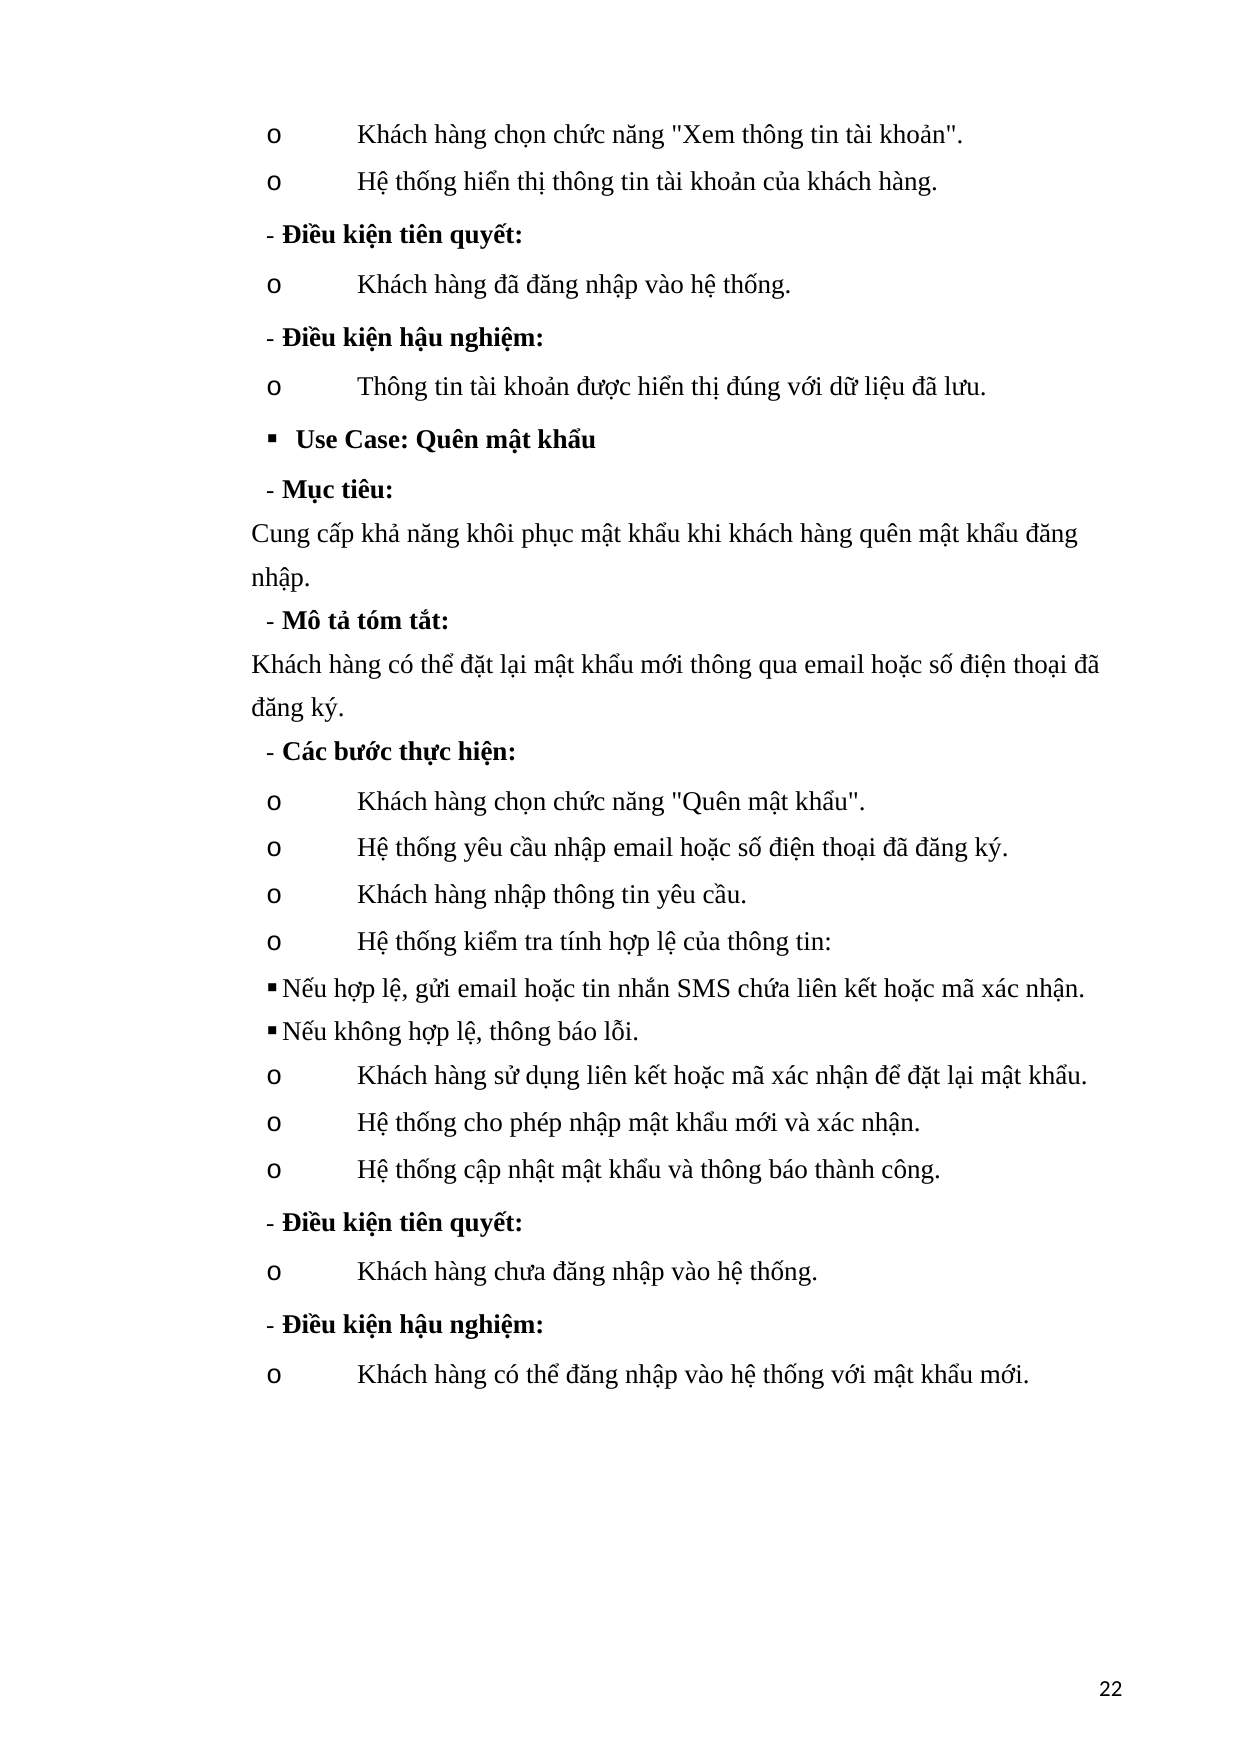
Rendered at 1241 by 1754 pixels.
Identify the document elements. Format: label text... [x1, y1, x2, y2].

list Khách hàng có thể đăng nhập vào hệ thống với mật khẩu mới. [251, 1358, 1122, 1392]
list Khách hàng chọn chức năng "Quên mật khẩu". [251, 784, 1122, 818]
subtitle Use Case: Quên mật khẩu [251, 423, 1122, 455]
list Khách hàng sử dụng liên kết hoặc mã xác nhận để đặt lại mật khẩu. [251, 1059, 1122, 1093]
list Hệ thống yêu cầu nhập email hoặc số điện thoại đã đăng ký. [251, 831, 1122, 865]
list Khách hàng nhập thông tin yêu cầu. [251, 878, 1122, 912]
list Nếu không hợp lệ, thông báo lỗi. [251, 1015, 1122, 1047]
list Điều kiện tiên quyết: [251, 218, 1122, 249]
list Mô tả tóm tắt: Khách hàng có thể đặt lại mật khẩu mới thông qua email hoặc số điện thoại đã đăng ký. [251, 604, 1122, 722]
list Mục tiêu: Cung cấp khả năng khôi phục mật khẩu khi khách hàng quên mật khẩu đăng nhập. [251, 473, 1122, 592]
list Điều kiện tiên quyết: [251, 1206, 1122, 1237]
list Thông tin tài khoản được hiển thị đúng với dữ liệu đã lưu. [251, 371, 1122, 404]
list Điều kiện hậu nghiệm: [251, 321, 1122, 352]
list Điều kiện hậu nghiệm: [251, 1308, 1122, 1340]
list Các bước thực hiện: [251, 735, 1122, 766]
list Hệ thống cho phép nhập mật khẩu mới và xác nhận. [251, 1106, 1122, 1139]
list Khách hàng chưa đăng nhập vào hệ thống. [251, 1256, 1122, 1289]
list Hệ thống cập nhật mật khẩu và thông báo thành công. [251, 1153, 1122, 1186]
list Khách hàng đã đăng nhập vào hệ thống. [251, 268, 1122, 301]
list Nếu hợp lệ, gửi email hoặc tin nhắn SMS chứa liên kết hoặc mã xác nhận. [251, 972, 1122, 1003]
list Hệ thống hiển thị thông tin tài khoản của khách hàng. [251, 165, 1122, 198]
list Hệ thống kiểm tra tính hợp lệ của thông tin: [251, 925, 1122, 958]
list Khách hàng chọn chức năng "Xem thông tin tài khoản". [251, 118, 1122, 152]
